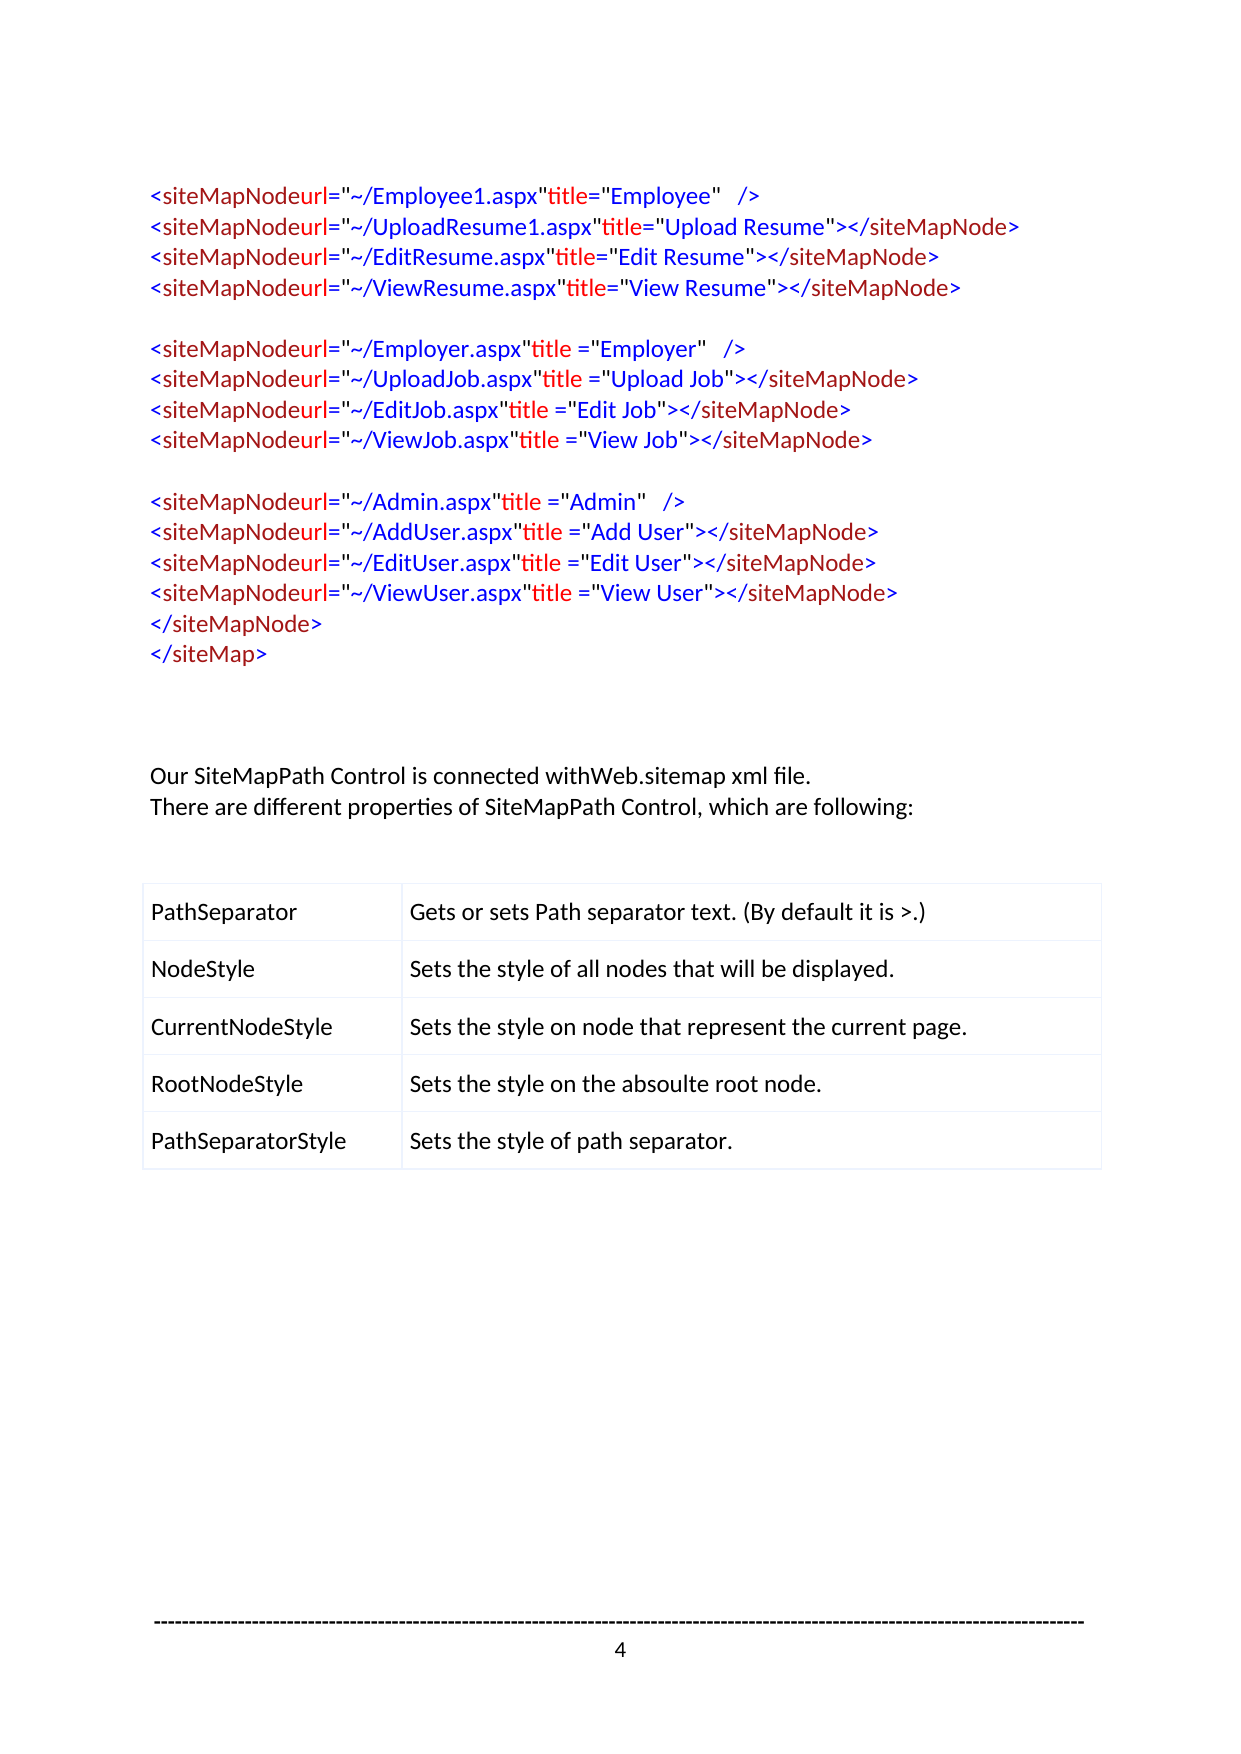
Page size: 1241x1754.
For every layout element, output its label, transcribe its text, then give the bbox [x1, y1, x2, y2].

text <siteMapNodeurl="~/ViewUser.aspx"title ="View User"></siteMapNode> [150, 577, 1090, 608]
table_cell CurrentNodeStyle [144, 998, 401, 1054]
table_cell Sets the style on node that represent the current page. [403, 998, 1101, 1054]
text <siteMapNodeurl="~/Employee1.aspx"title="Employee" /> [150, 181, 1090, 211]
text <siteMapNodeurl="~/ViewResume.aspx"title="View Resume"></siteMapNode> [150, 272, 1090, 303]
text <siteMapNodeurl="~/EditResume.aspx"title="Edit Resume"></siteMapNode> [150, 242, 1090, 272]
text <siteMapNodeurl="~/Employer.aspx"title ="Employer" /> [150, 333, 1090, 364]
text </siteMap> [150, 638, 1090, 669]
text <siteMapNodeurl="~/EditJob.aspx"title ="Edit Job"></siteMapNode> [150, 394, 1090, 425]
text There are different properties of SiteMapPath Control, which are following: [150, 791, 1090, 821]
table_cell RootNodeStyle [144, 1055, 401, 1111]
table_header Gets or sets Path separator text. (By default it is >.) [403, 884, 1101, 939]
table_cell Sets the style of path separator. [403, 1112, 1101, 1168]
text <siteMapNodeurl="~/AddUser.aspx"title ="Add User"></siteMapNode> [150, 516, 1090, 547]
table_header PathSeparator [144, 884, 401, 939]
text <siteMapNodeurl="~/Admin.aspx"title ="Admin" /> [150, 486, 1090, 516]
table_cell NodeStyle [144, 941, 401, 997]
table_cell Sets the style of all nodes that will be displayed. [403, 941, 1101, 997]
text <siteMapNodeurl="~/EditUser.aspx"title ="Edit User"></siteMapNode> [150, 547, 1090, 577]
table_cell PathSeparatorStyle [144, 1112, 401, 1168]
text <siteMapNodeurl="~/UploadJob.aspx"title ="Upload Job"></siteMapNode> [150, 364, 1090, 394]
text Our SiteMapPath Control is connected withWeb.sitemap xml file. [150, 760, 1090, 791]
text </siteMapNode> [150, 608, 1090, 638]
text <siteMapNodeurl="~/ViewJob.aspx"title ="View Job"></siteMapNode> [150, 425, 1090, 455]
text <siteMapNodeurl="~/UploadResume1.aspx"title="Upload Resume"></siteMapNode> [150, 211, 1090, 242]
table_cell Sets the style on the absoulte root node. [403, 1055, 1101, 1111]
